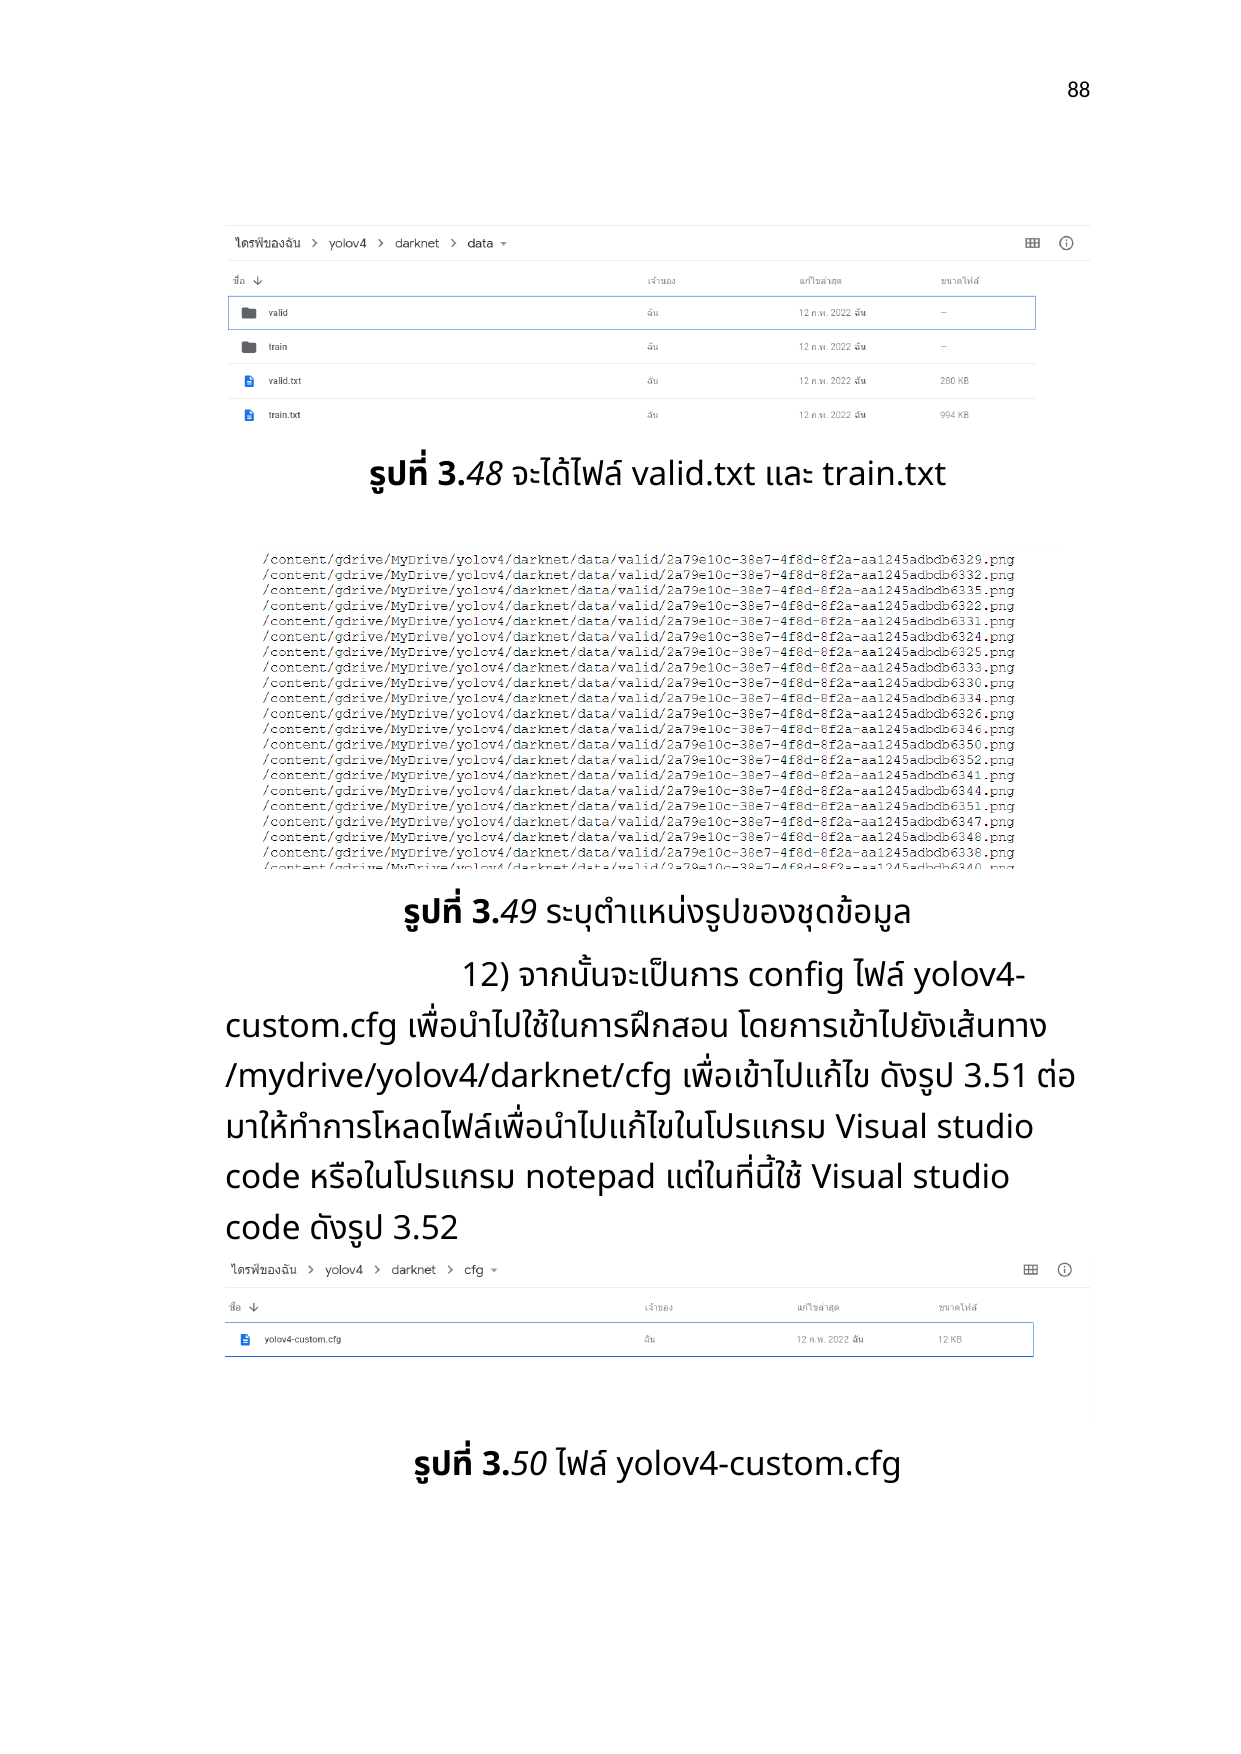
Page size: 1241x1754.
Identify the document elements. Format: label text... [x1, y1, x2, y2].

picture [255, 546, 1060, 869]
text รูปที่ 3.50 ไฟล์ yolov4-custom.cfg [225, 1440, 1090, 1491]
text 12) จากนั้นจะเป็นการ config ไฟล์ yolov4-custom.cfg เพื่อนำไปใช้ในการฝึกสอน โดยการเข้าไปยังเส้นทาง /mydrive/yolov4/darknet/cfg เพื่อเข้าไปแก้ไข ดังรูป 3.51ต่อมาให้ทำการโหลดไฟล์เพื่อนำไปแก้ไขในโปรแกรม Visual studio code หรือในโปรแกรม notepad แต่ในที่นี้ใช้ Visual studio code ดังรูป 3.52 [225, 951, 1090, 1254]
picture [225, 225, 1091, 431]
picture [225, 1254, 1091, 1422]
text รูปที่ 3.49 ระบุตำแหน่งรูปของชุดข้อมูล [225, 888, 1090, 938]
text รูปที่ 3.48 จะได้ไฟล์ valid.txt และ train.txt [225, 449, 1090, 500]
